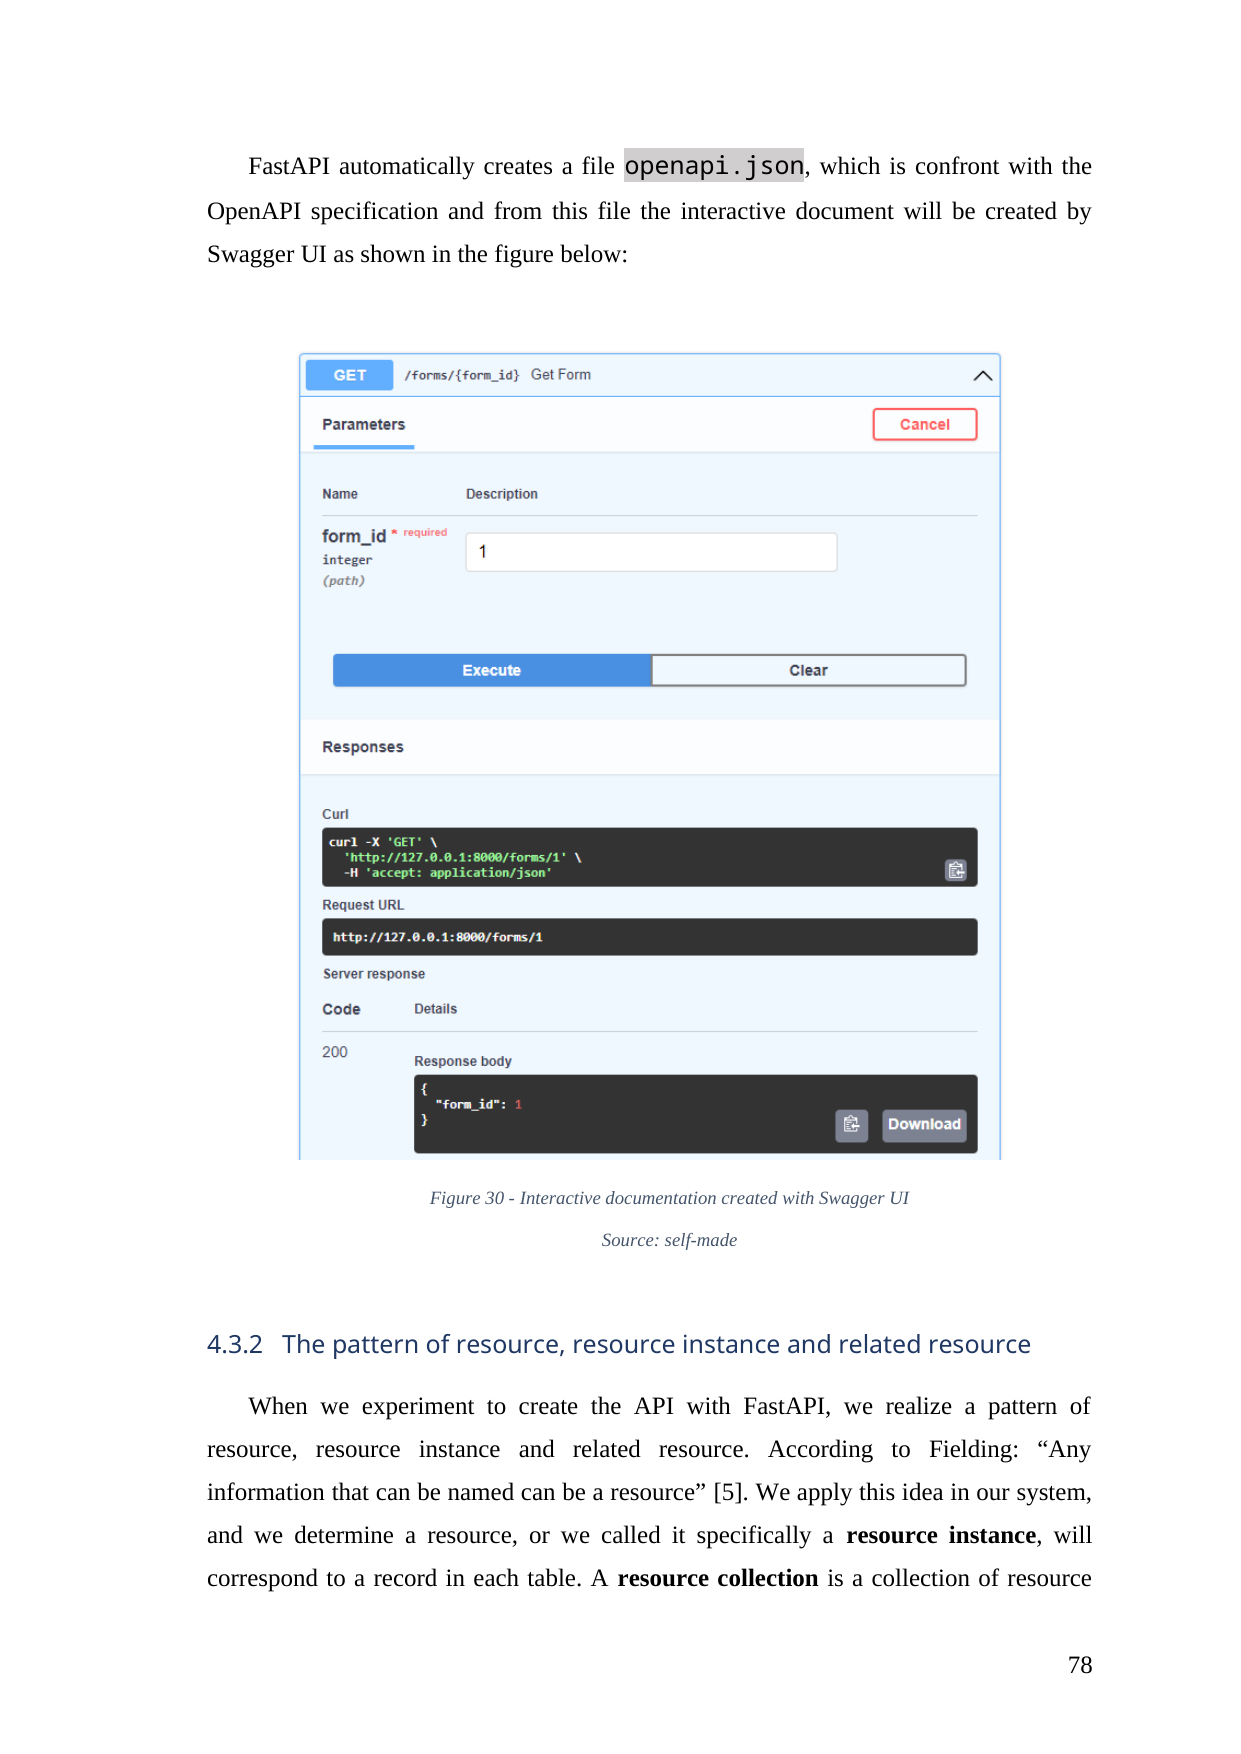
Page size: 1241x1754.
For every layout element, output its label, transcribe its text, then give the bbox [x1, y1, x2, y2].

subtitle The pattern of resource, resource instance and related resource [207, 1327, 1092, 1361]
text FastAPI automatically creates a file openapi.json, which is confront with the OpenAPI specification and from this file the interactive document will be created by Swagger UI as shown in the figure below: [207, 148, 1092, 268]
text Source: self-made [207, 1229, 1092, 1251]
picture [296, 350, 1003, 1160]
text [207, 1391, 1092, 1592]
